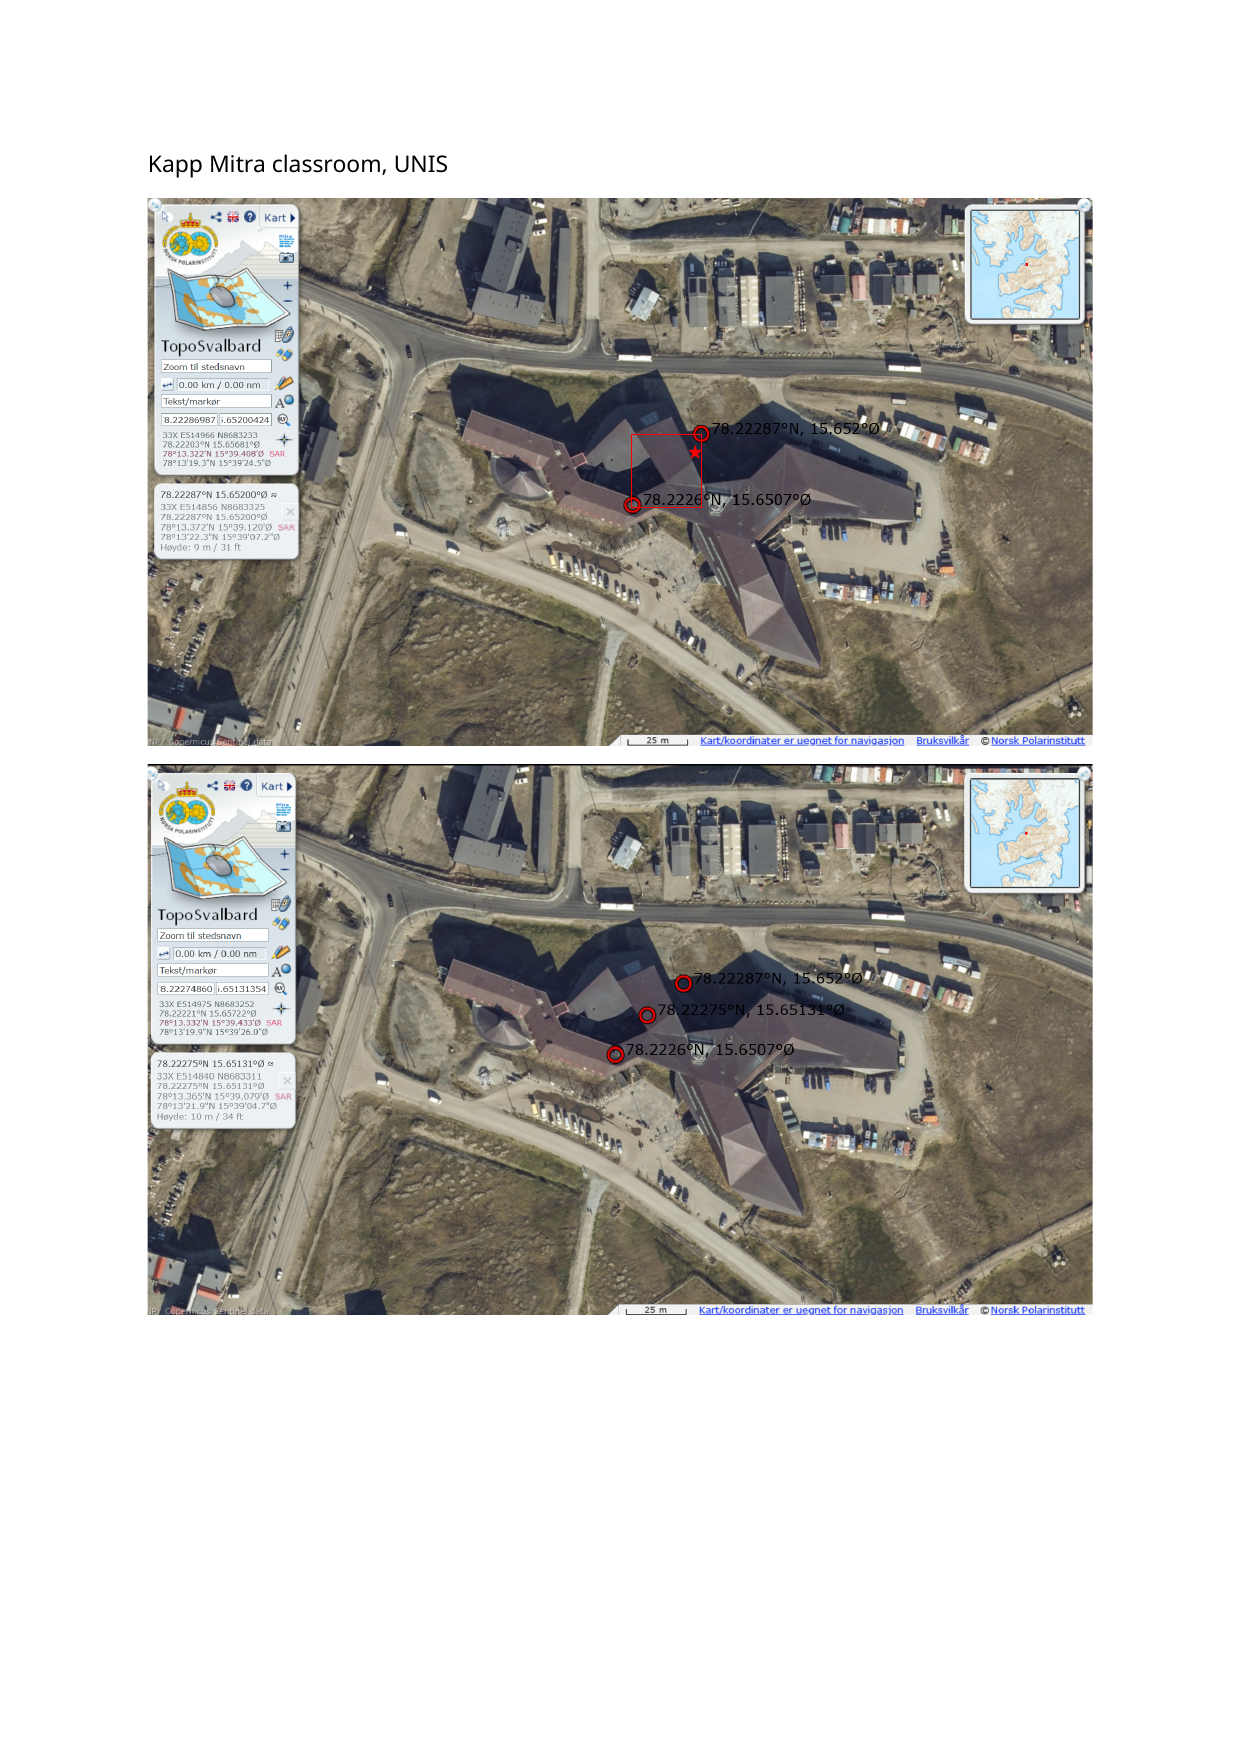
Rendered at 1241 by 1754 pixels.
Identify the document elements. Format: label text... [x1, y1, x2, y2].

text Kapp Mitra classroom, UNIS [148, 148, 1093, 179]
picture [147, 764, 1093, 1315]
picture [147, 198, 1093, 746]
